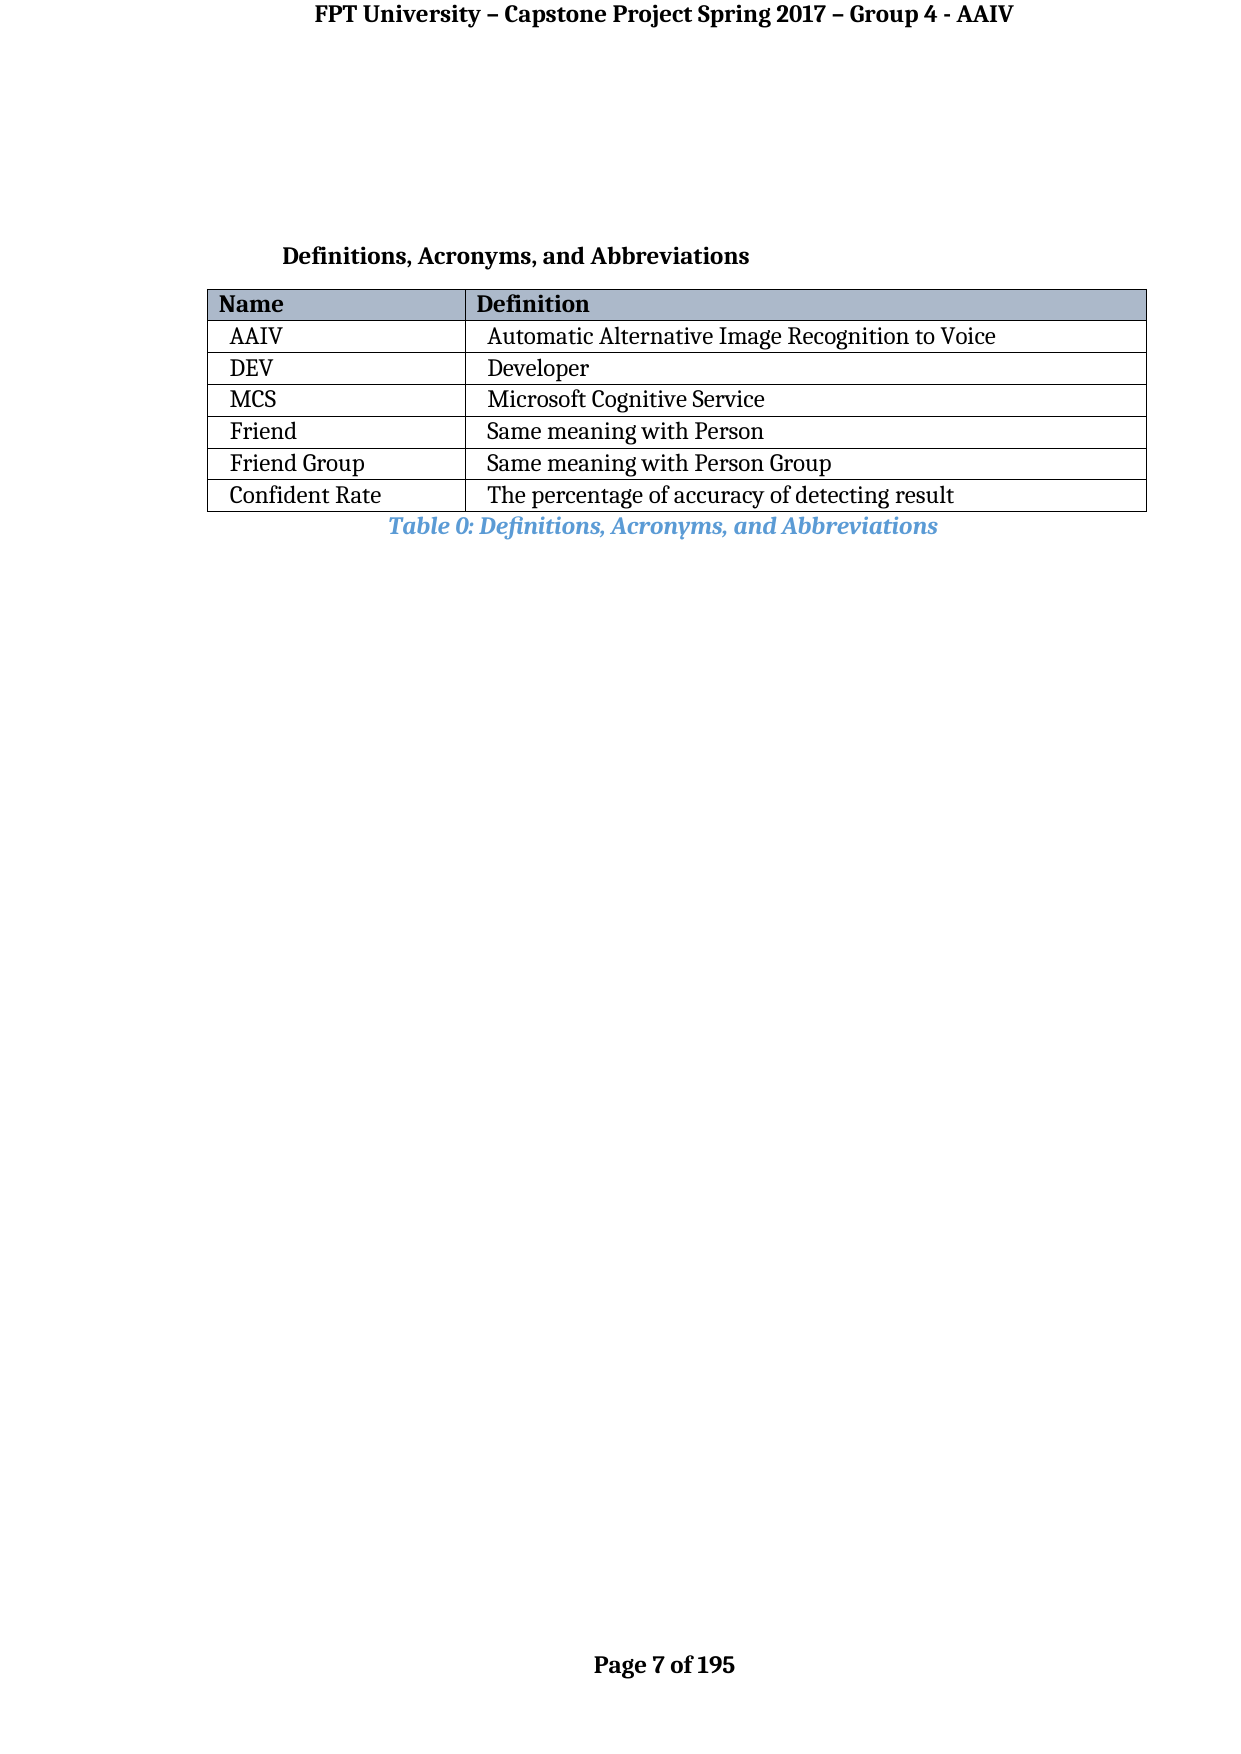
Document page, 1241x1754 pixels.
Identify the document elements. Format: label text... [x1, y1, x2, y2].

table_cell Same meaning with Person [466, 417, 1146, 447]
table_header Definition [466, 290, 1146, 320]
table_cell Confident Rate [208, 480, 465, 511]
table_cell AAIV [208, 321, 465, 352]
table_cell Friend Group [208, 449, 465, 479]
table_cell Developer [466, 353, 1146, 384]
table_cell MCS [208, 385, 465, 416]
table_header Name [208, 290, 465, 320]
table_cell The percentage of accuracy of detecting result [466, 480, 1146, 511]
text Table 0: Definitions, Acronyms, and Abbreviations [207, 512, 1122, 541]
table_cell Friend [208, 417, 465, 447]
table_cell Microsoft Cognitive Service [466, 385, 1146, 416]
table_cell Same meaning with Person Group [466, 449, 1146, 479]
table_cell DEV [208, 353, 465, 384]
table_cell Automatic Alternative Image Recognition to Voice [466, 321, 1146, 352]
text Definitions, Acronyms, and Abbreviations [282, 242, 1122, 271]
